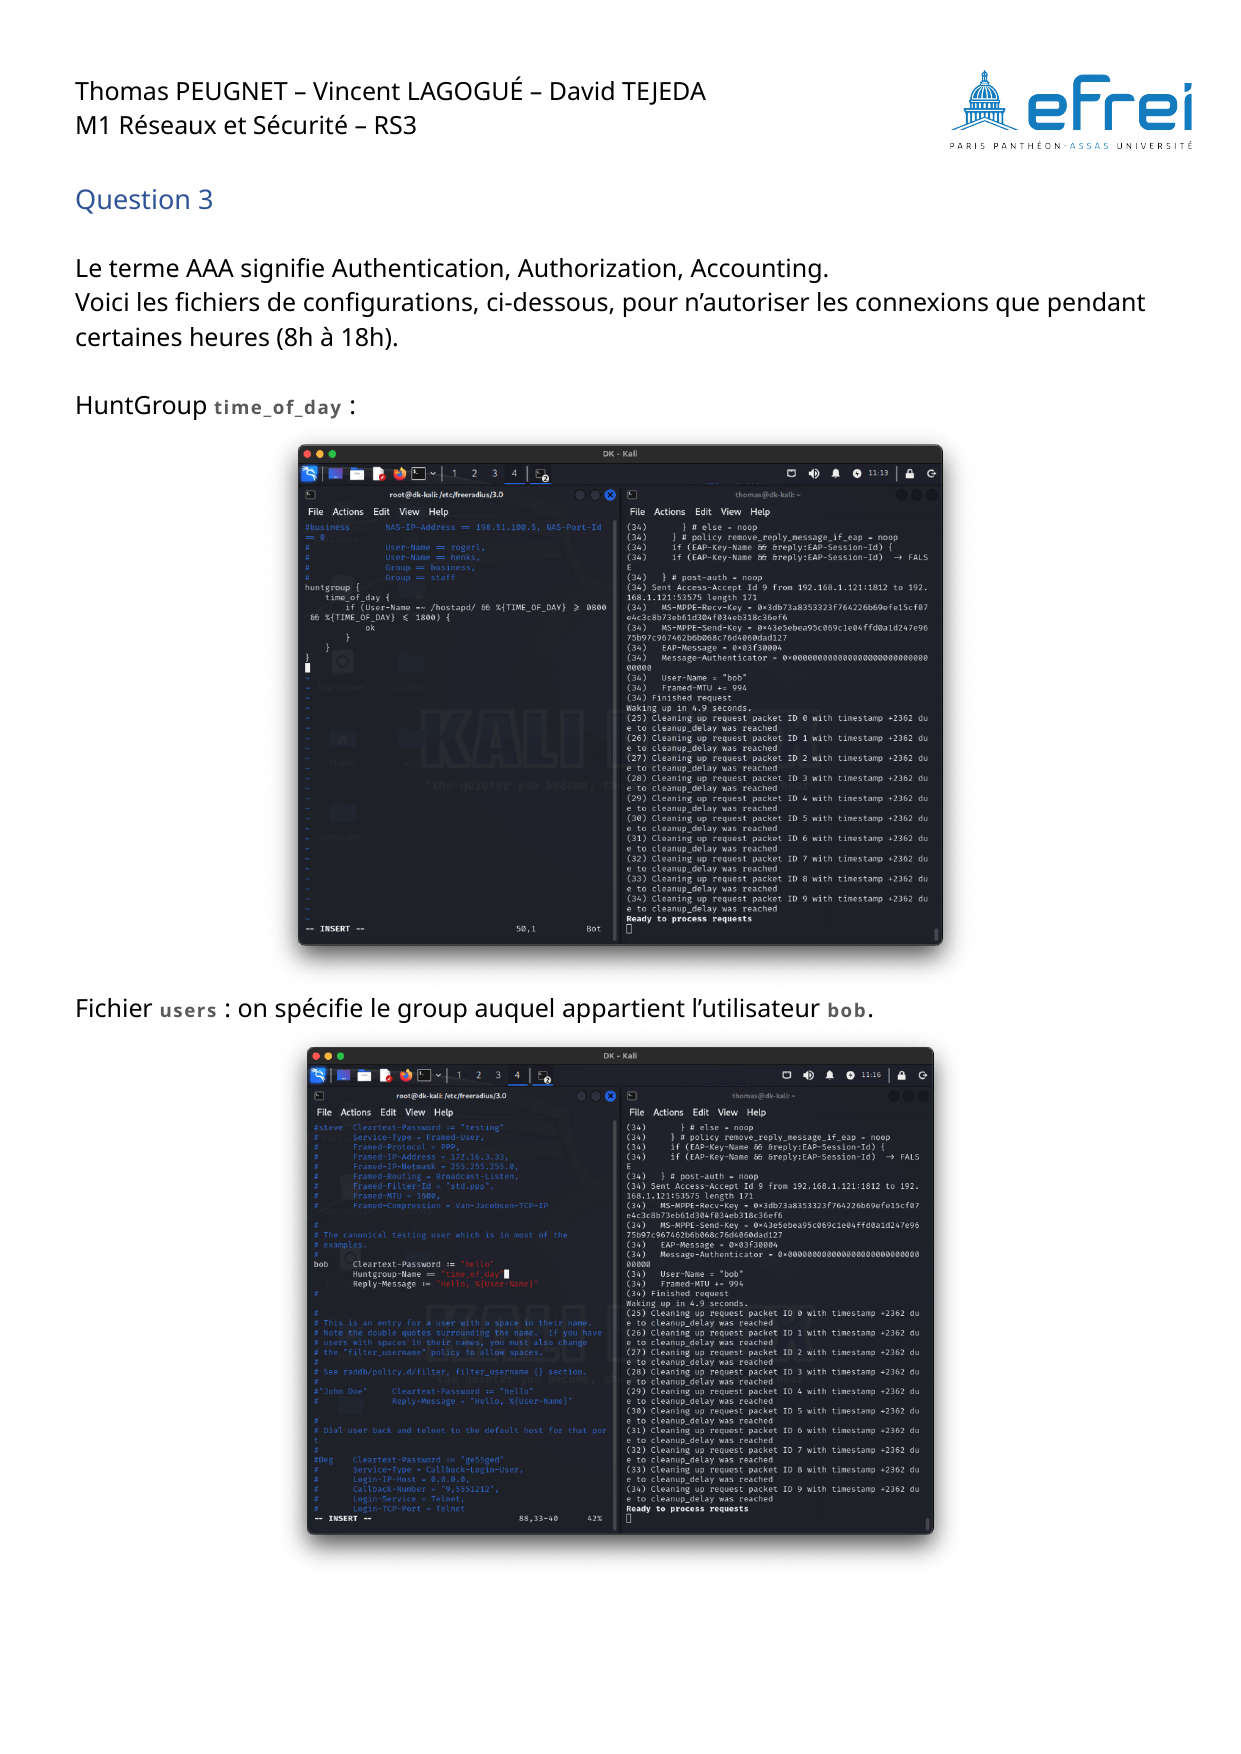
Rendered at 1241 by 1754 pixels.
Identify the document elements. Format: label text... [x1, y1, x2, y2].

text HuntGroup time_of_day : [75, 387, 1165, 421]
picture [950, 70, 1192, 149]
picture [273, 1025, 967, 1579]
subtitle Question 3 [75, 180, 1165, 217]
picture [263, 421, 977, 991]
text Voici les fichiers de configurations, ci-dessous, pour n’autoriser les connexions que pendant certaines heures (8h à 18h). [75, 285, 1165, 353]
text Fichier users : on spécifie le group auquel appartient l’utilisateur bob. [75, 991, 1165, 1025]
text Le terme AAA signifie Authentication, Authorization, Accounting. [75, 251, 1165, 285]
